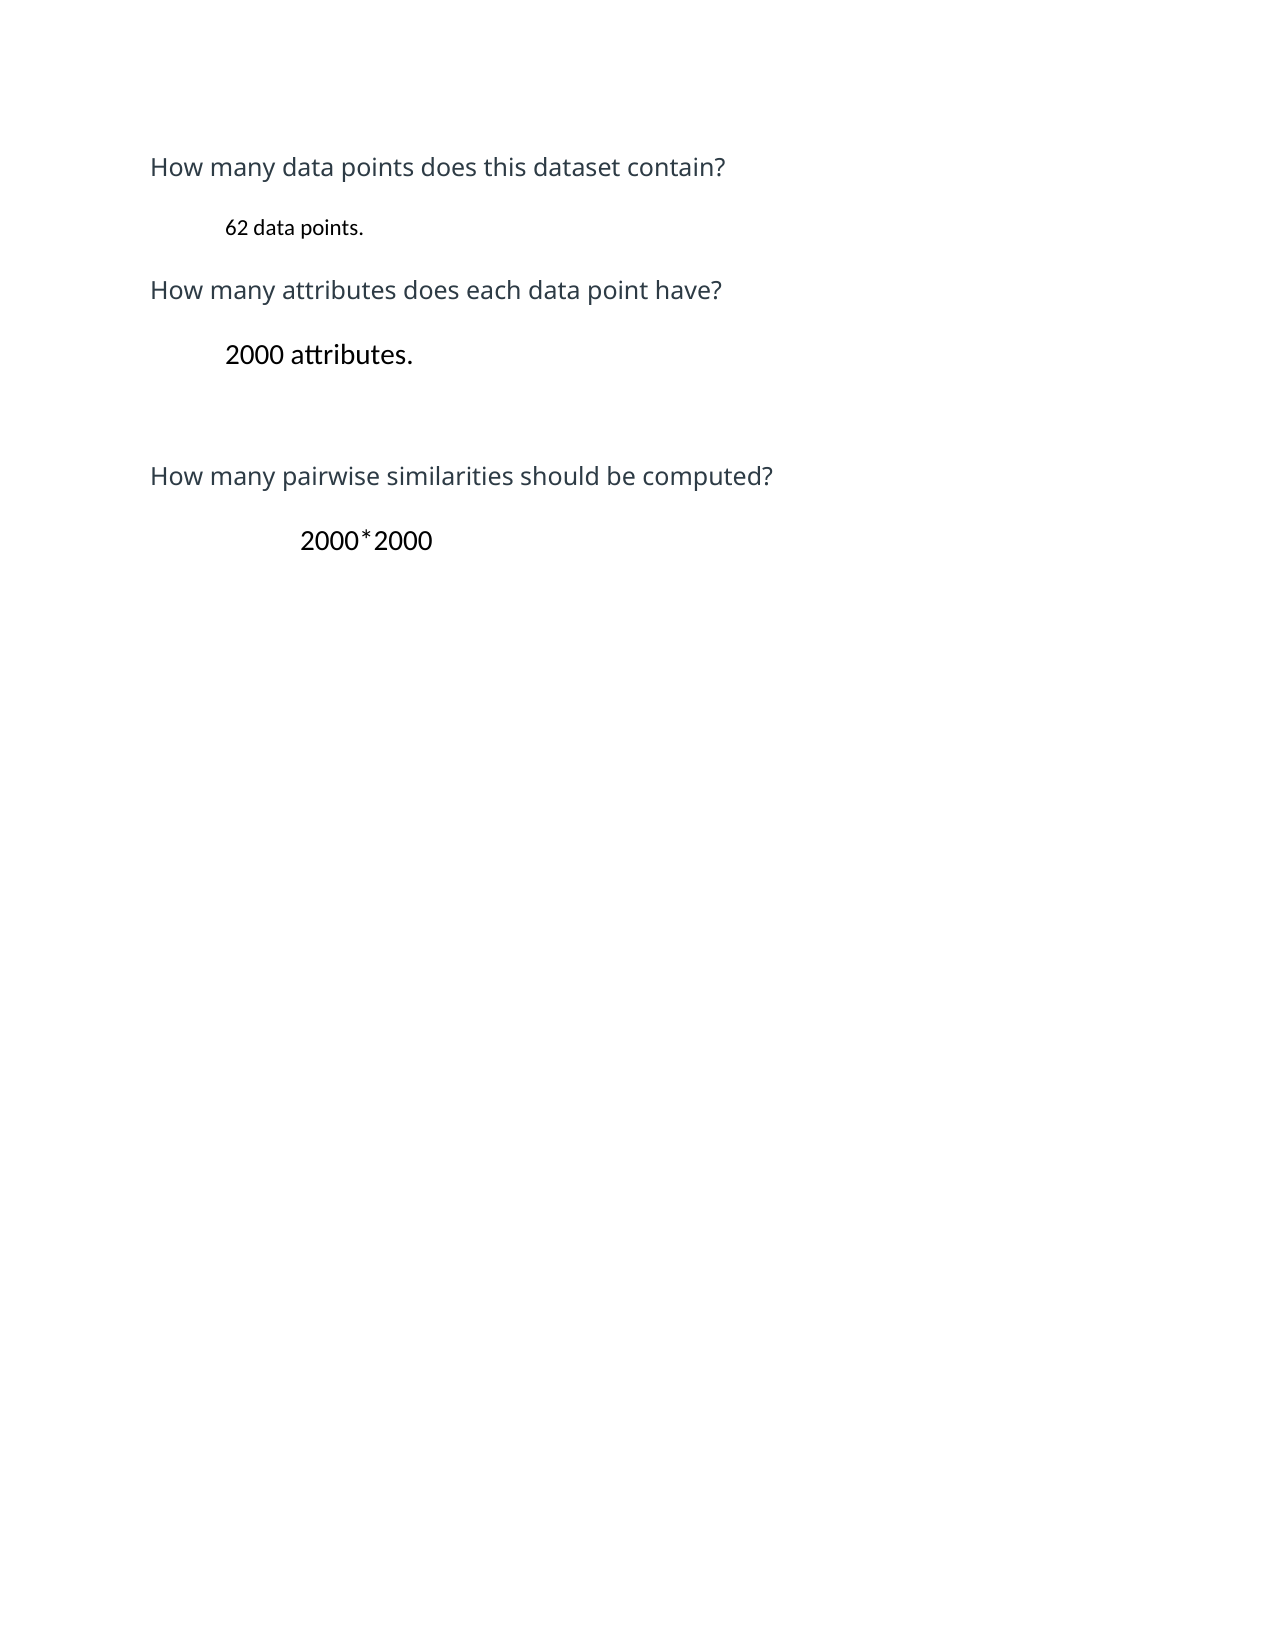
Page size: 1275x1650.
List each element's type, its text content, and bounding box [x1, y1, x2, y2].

text How many data points does this dataset contain? [150, 150, 1125, 184]
text How many attributes does each data point have? [150, 273, 1125, 307]
text 2000 attributes. [150, 336, 1125, 371]
text How many pairwise similarities should be computed? [150, 458, 1125, 493]
text 62 data points. [150, 213, 1125, 241]
text 2000*2000 [150, 522, 1125, 557]
